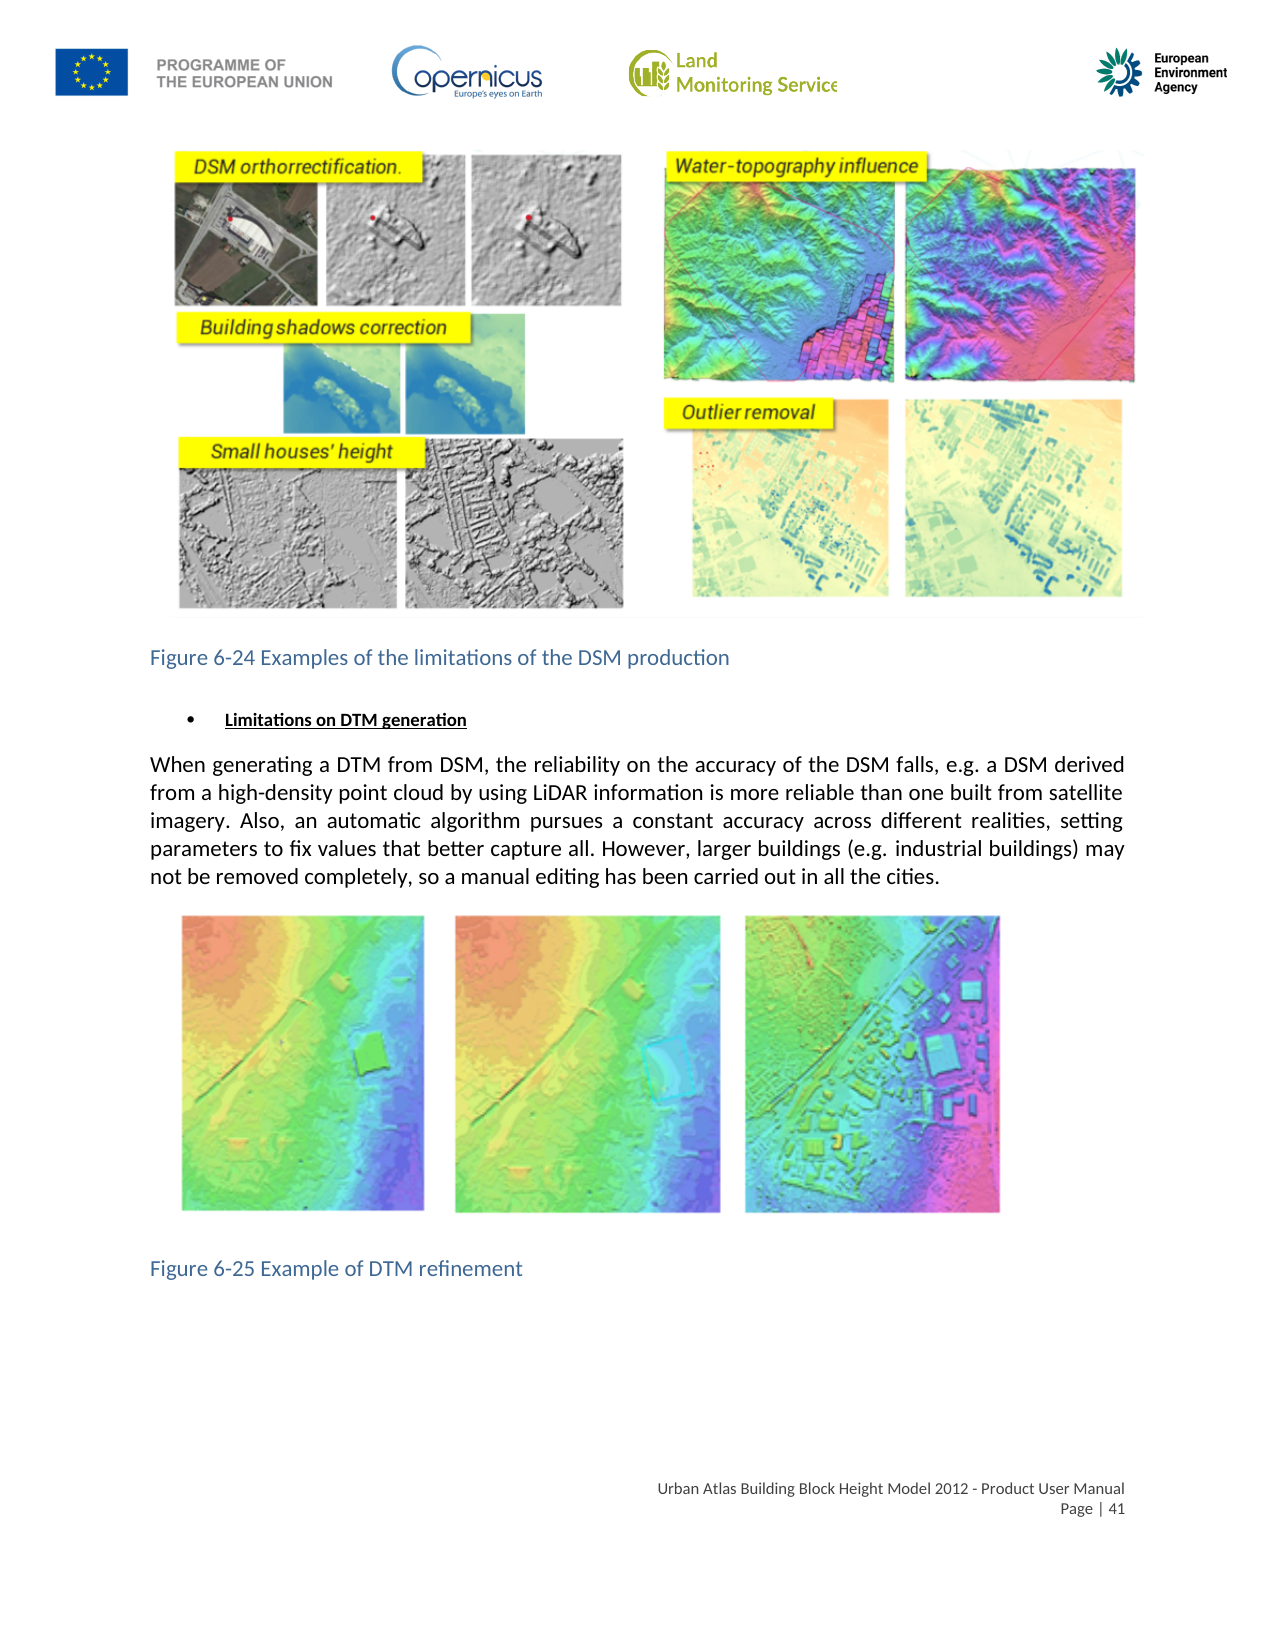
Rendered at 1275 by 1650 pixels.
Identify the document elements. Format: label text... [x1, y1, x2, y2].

text Figure 6‑25 Example of DTM refinement [150, 1254, 1125, 1283]
picture [168, 908, 1015, 1230]
text Figure 6‑24 Examples of the limitations of the DSM production [150, 643, 1125, 671]
picture [168, 150, 1144, 618]
text When generating a DTM from DSM, the reliability on the accuracy of the DSM falls, e.g. a DSM derived from a high-density point cloud by using LiDAR information is more reliable than one built from satellite imagery. Also, an automatic algorithm pursues a constant accuracy across different realities, setting parameters to fix values that better capture all. However, larger buildings (e.g. industrial buildings) may not be removed completely, so a manual editing has been carried out in all the cities. [150, 750, 1125, 890]
list Limitations on DTM generation [187, 708, 1125, 731]
picture [29, 21, 351, 124]
picture [628, 50, 837, 97]
picture [371, 15, 560, 130]
picture [1094, 46, 1228, 97]
